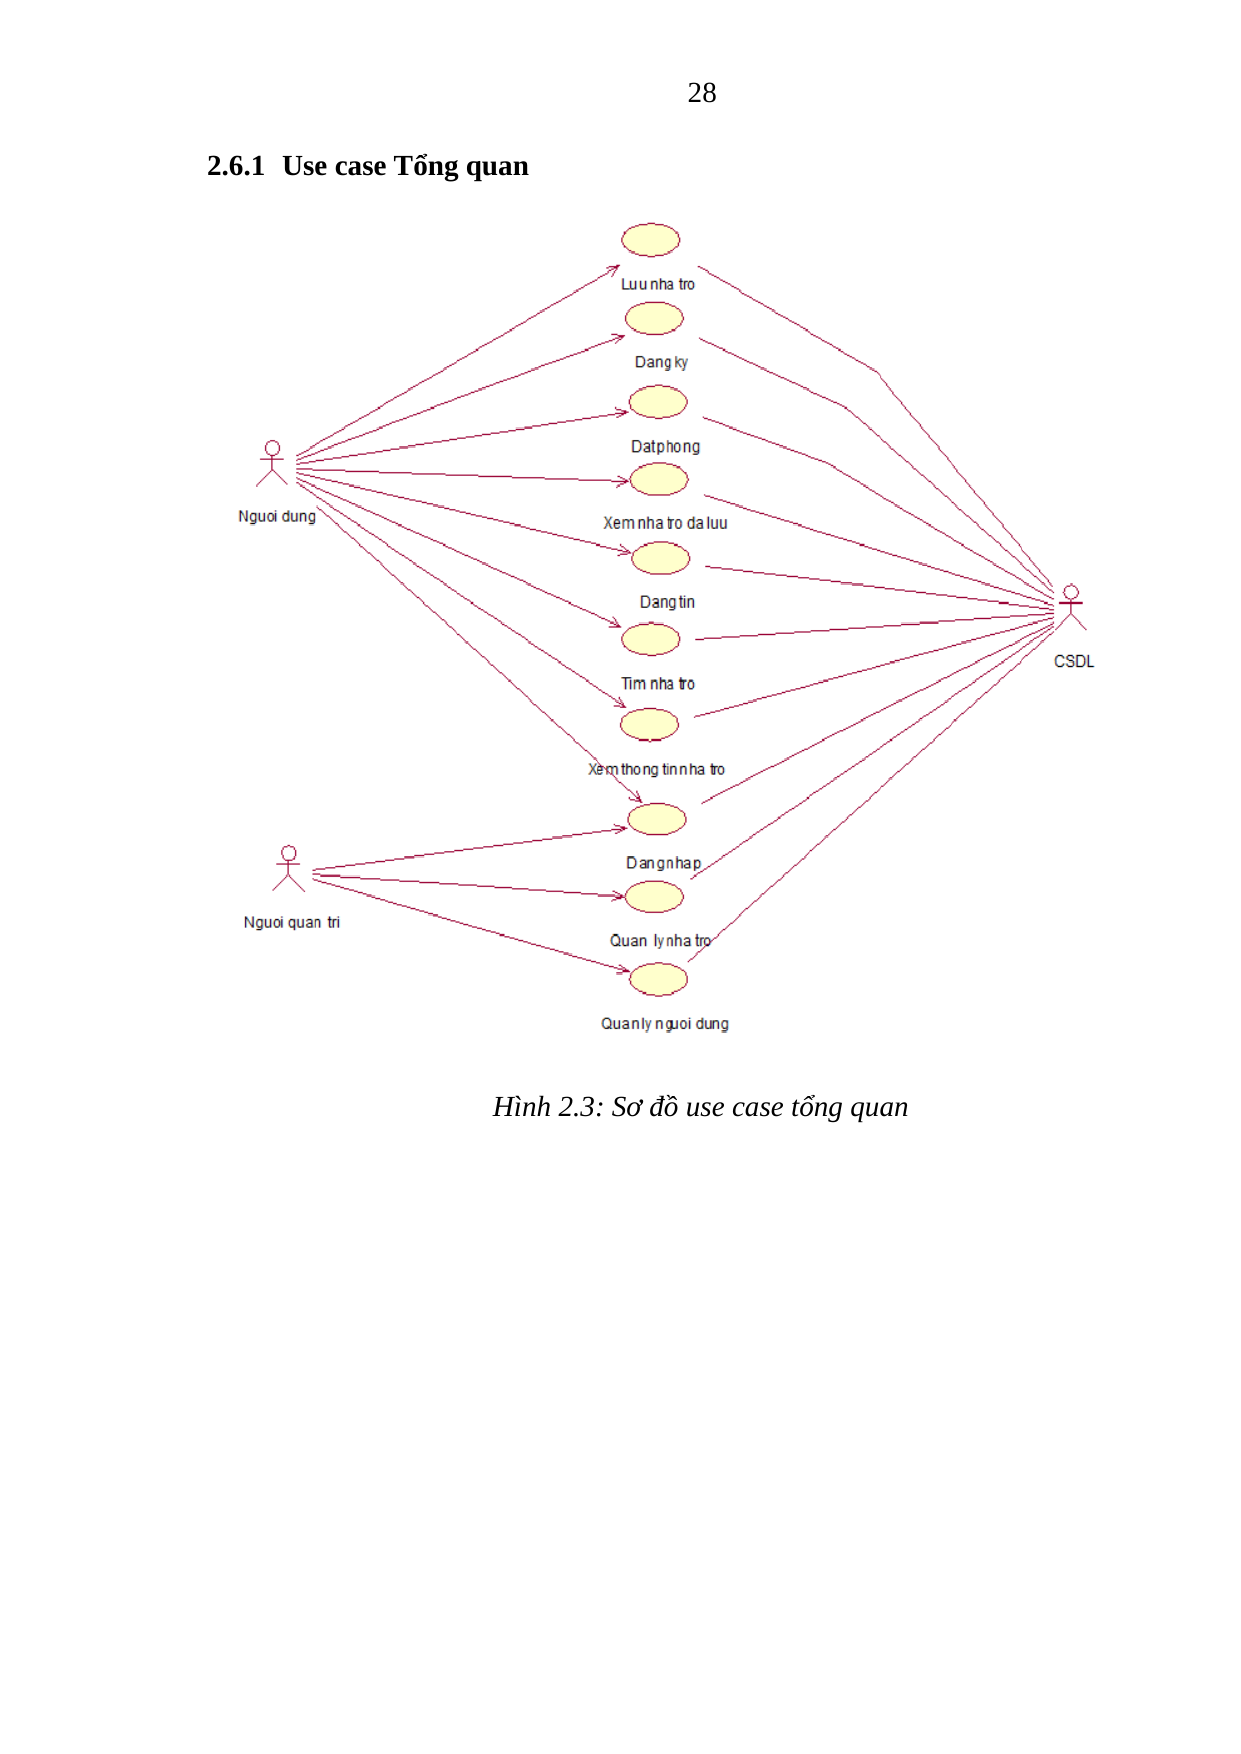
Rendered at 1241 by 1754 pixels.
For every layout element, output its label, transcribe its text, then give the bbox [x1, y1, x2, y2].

picture [213, 214, 1116, 1072]
text Hình 2.3: Sơ đồ use case tổng quan [207, 1089, 1122, 1122]
list Use case Tổng quan [207, 148, 1122, 181]
